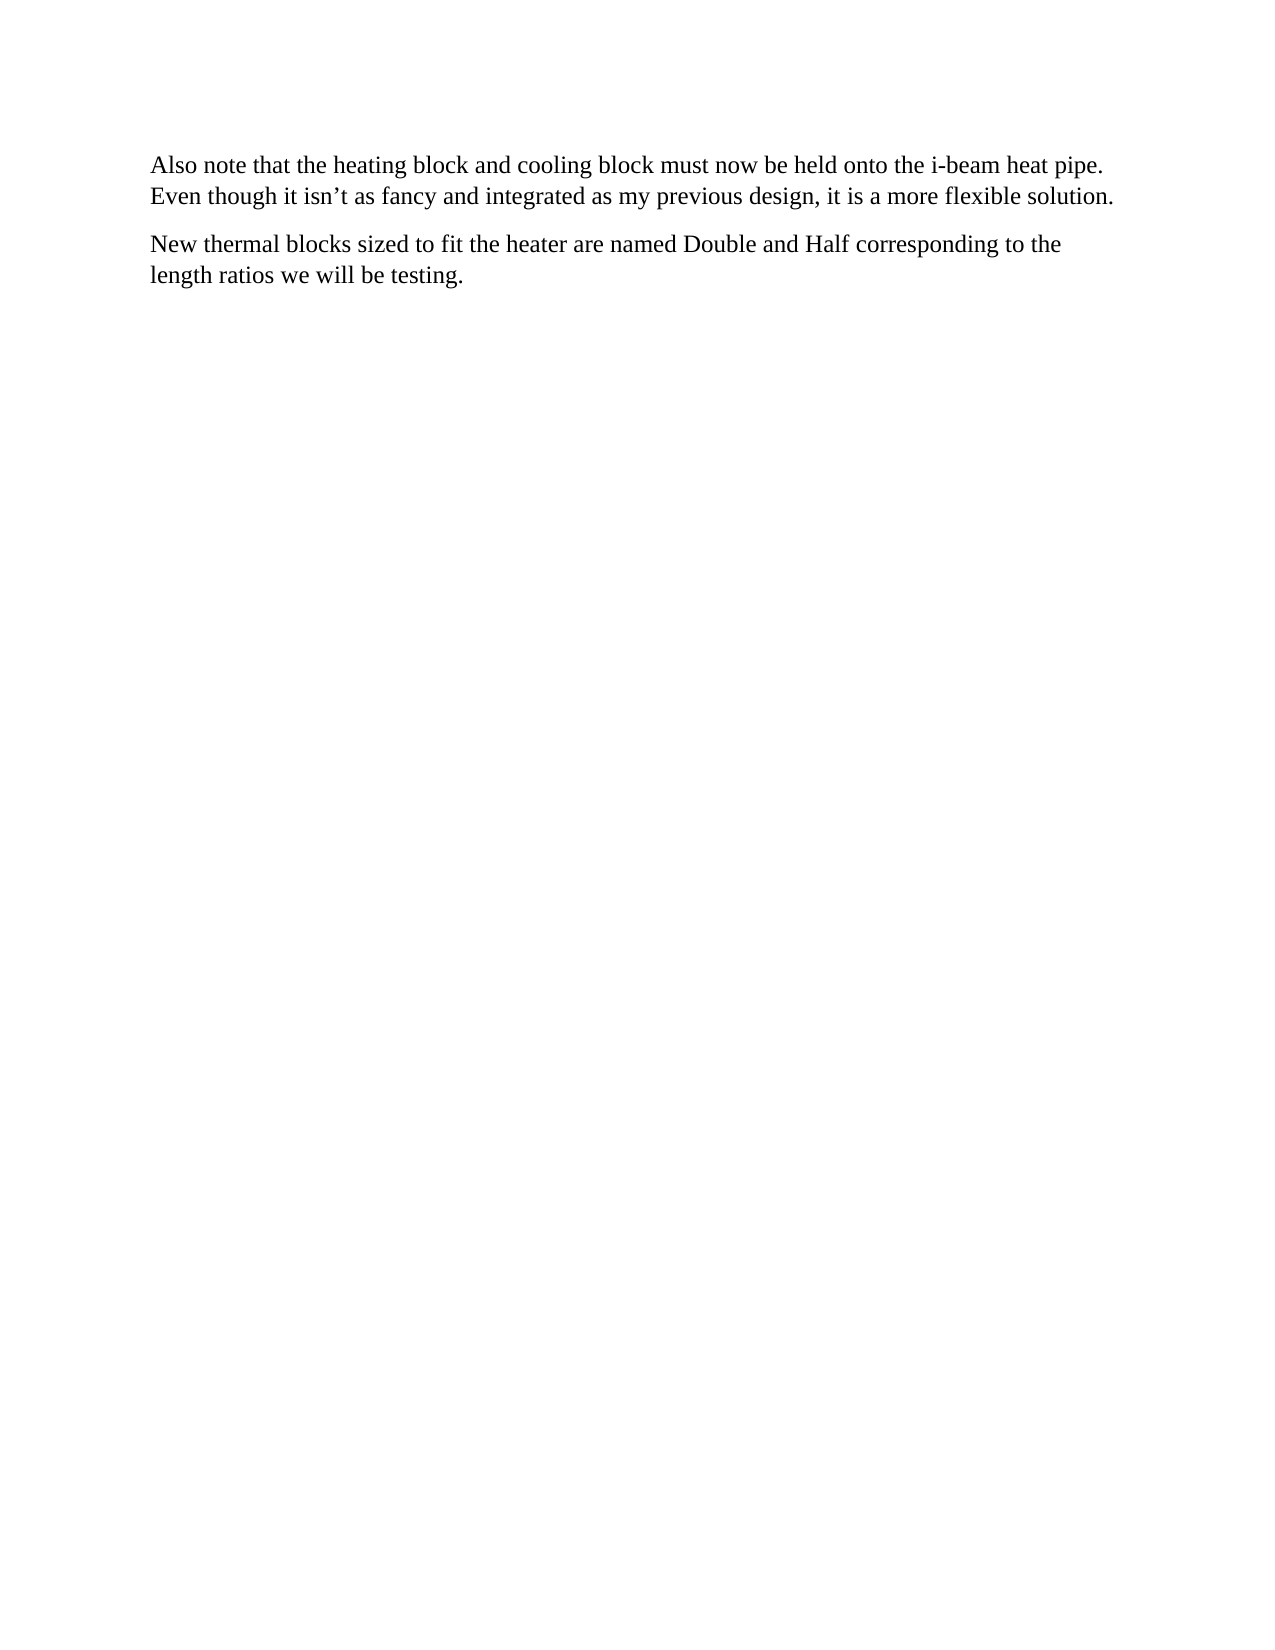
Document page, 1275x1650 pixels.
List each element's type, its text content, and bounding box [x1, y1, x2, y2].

text New thermal blocks sized to fit the heater are named Double and Half corresponding to the length ratios we will be testing. [150, 229, 1125, 288]
text Also note that the heating block and cooling block must now be held onto the i-beam heat pipe. Even though it isn’t as fancy and integrated as my previous design, it is a more flexible solution. [150, 150, 1125, 210]
